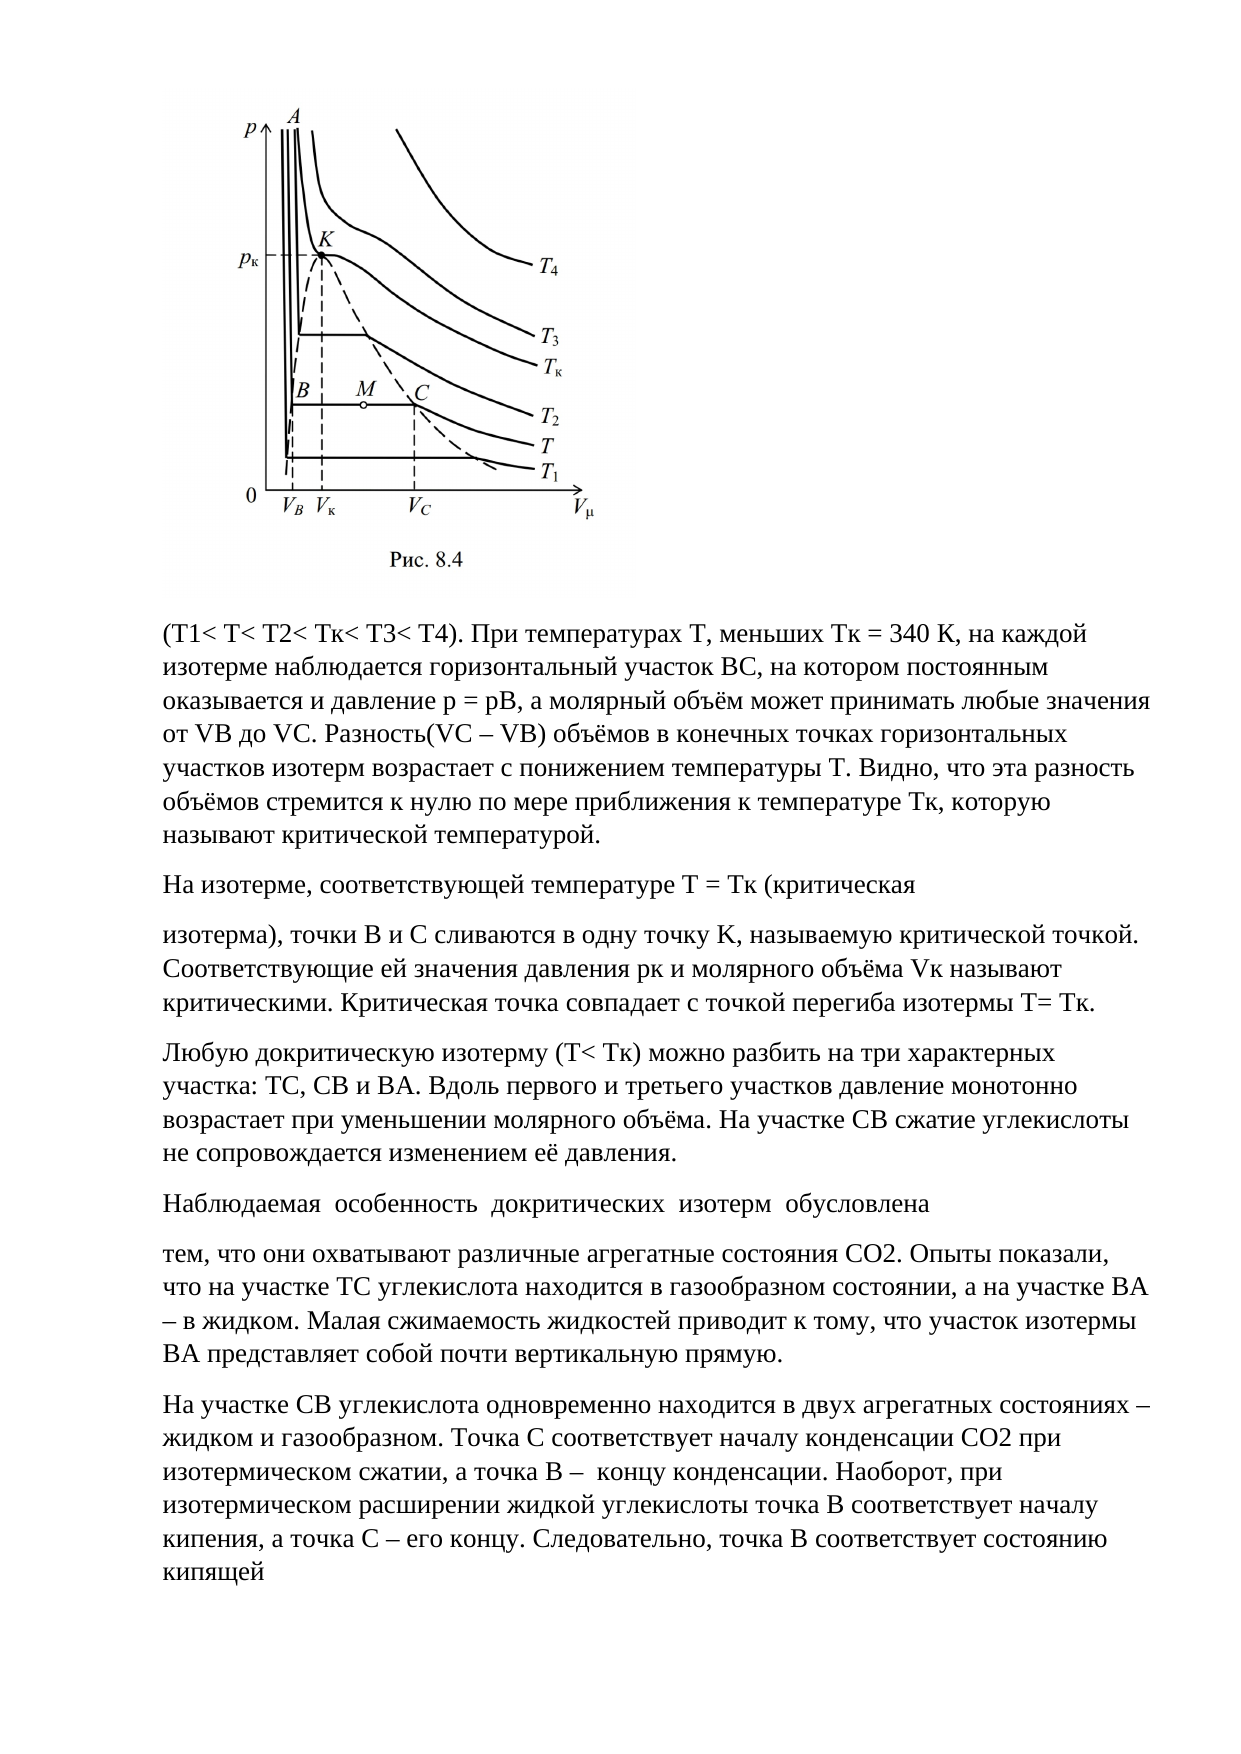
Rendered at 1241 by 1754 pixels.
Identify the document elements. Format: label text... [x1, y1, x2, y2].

text На изотерме, соответствующей температуре Т = Тк (критическая [162, 868, 1152, 899]
picture [162, 88, 636, 598]
text изотерма), точки В и С сливаются в одну точку K, называемую критической точкой. Соответствующие ей значения давления рк и молярного объёма Vк называют критическими. Критическая точка совпадает с точкой перегиба изотермы Т= Тк. [162, 919, 1152, 1017]
text (Т1< Т< Т2< Tк< T3< Т4). При температурах Т, меньших Тк = 340 К, на каждой изотерме наблюдается горизонтальный участок ВС, на котором постоянным оказывается и давление р = рB, а молярный объём может принимать любые значения от VB до VC. Разность(VC – VB) объёмов в конечных точках горизонтальных участков изотерм возрастает с понижением температуры Т. Видно, что эта разность объёмов стремится к нулю по мере приближения к температуре Тк, которую называют критической температурой. [162, 617, 1152, 849]
text Наблюдаемая особенность докритических изотерм обусловлена [162, 1187, 1152, 1218]
text тем, что они охватывают различные агрегатные состояния СО2. Опыты показали, что на участке ТС углекислота находится в газообразном состоянии, а на участке ВА – в жидком. Малая сжимаемость жидкостей приводит к тому, что участок изотермы ВА представляет собой почти вертикальную прямую. [162, 1237, 1152, 1369]
text Любую докритическую изотерму (Т< Тк) можно разбить на три характерных участка: ТС, СВ и ВА. Вдоль первого и третьего участков давление монотонно возрастает при уменьшении молярного объёма. На участке СВ сжатие углекислоты не сопровождается изменением её давления. [162, 1036, 1152, 1168]
text На участке СВ углекислота одновременно находится в двух агрегатных состояниях – жидком и газообразном. Точка С соответствует началу конденсации СО2 при изотермическом сжатии, а точка В – концу конденсации. Наоборот, при изотермическом расширении жидкой углекислоты точка В соответствует началу кипения, а точка С – его концу. Следовательно, точка В соответствует состоянию кипящей [162, 1388, 1152, 1587]
